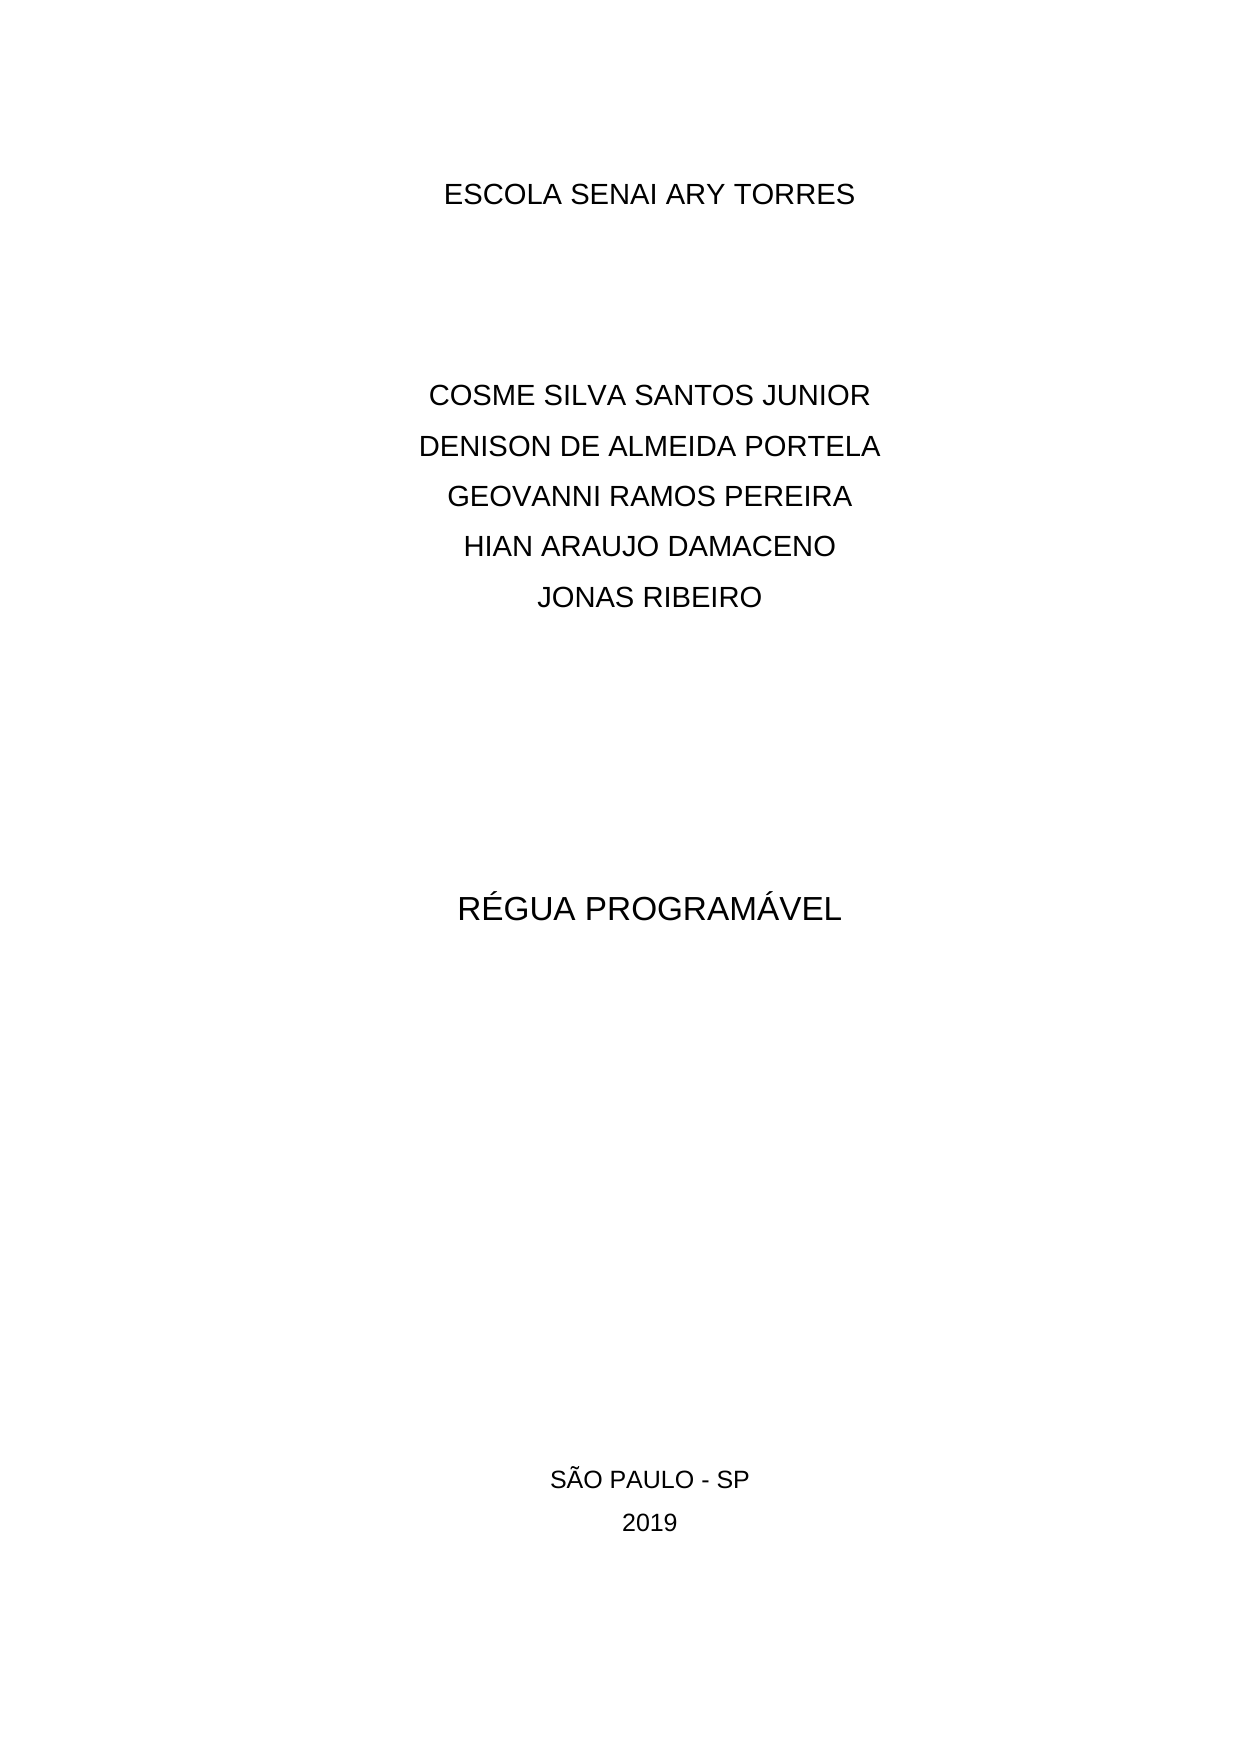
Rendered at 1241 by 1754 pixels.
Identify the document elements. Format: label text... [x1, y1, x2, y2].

title SÃO PAULO - SP [177, 1465, 1122, 1493]
title HIAN ARAUJO DAMACENO [177, 529, 1122, 563]
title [177, 1508, 1122, 1537]
title JONAS RIBEIRO [177, 580, 1122, 613]
title GEOVANNI RAMOS PEREIRA [177, 479, 1122, 513]
title COSME SILVA SANTOS JUNIOR [177, 378, 1122, 412]
title RÉGUA PROGRAMÁVEL [177, 889, 1122, 927]
title DENISON DE ALMEIDA PORTELA [177, 429, 1122, 462]
title ESCOLA SENAI ARY TORRES [177, 177, 1122, 211]
